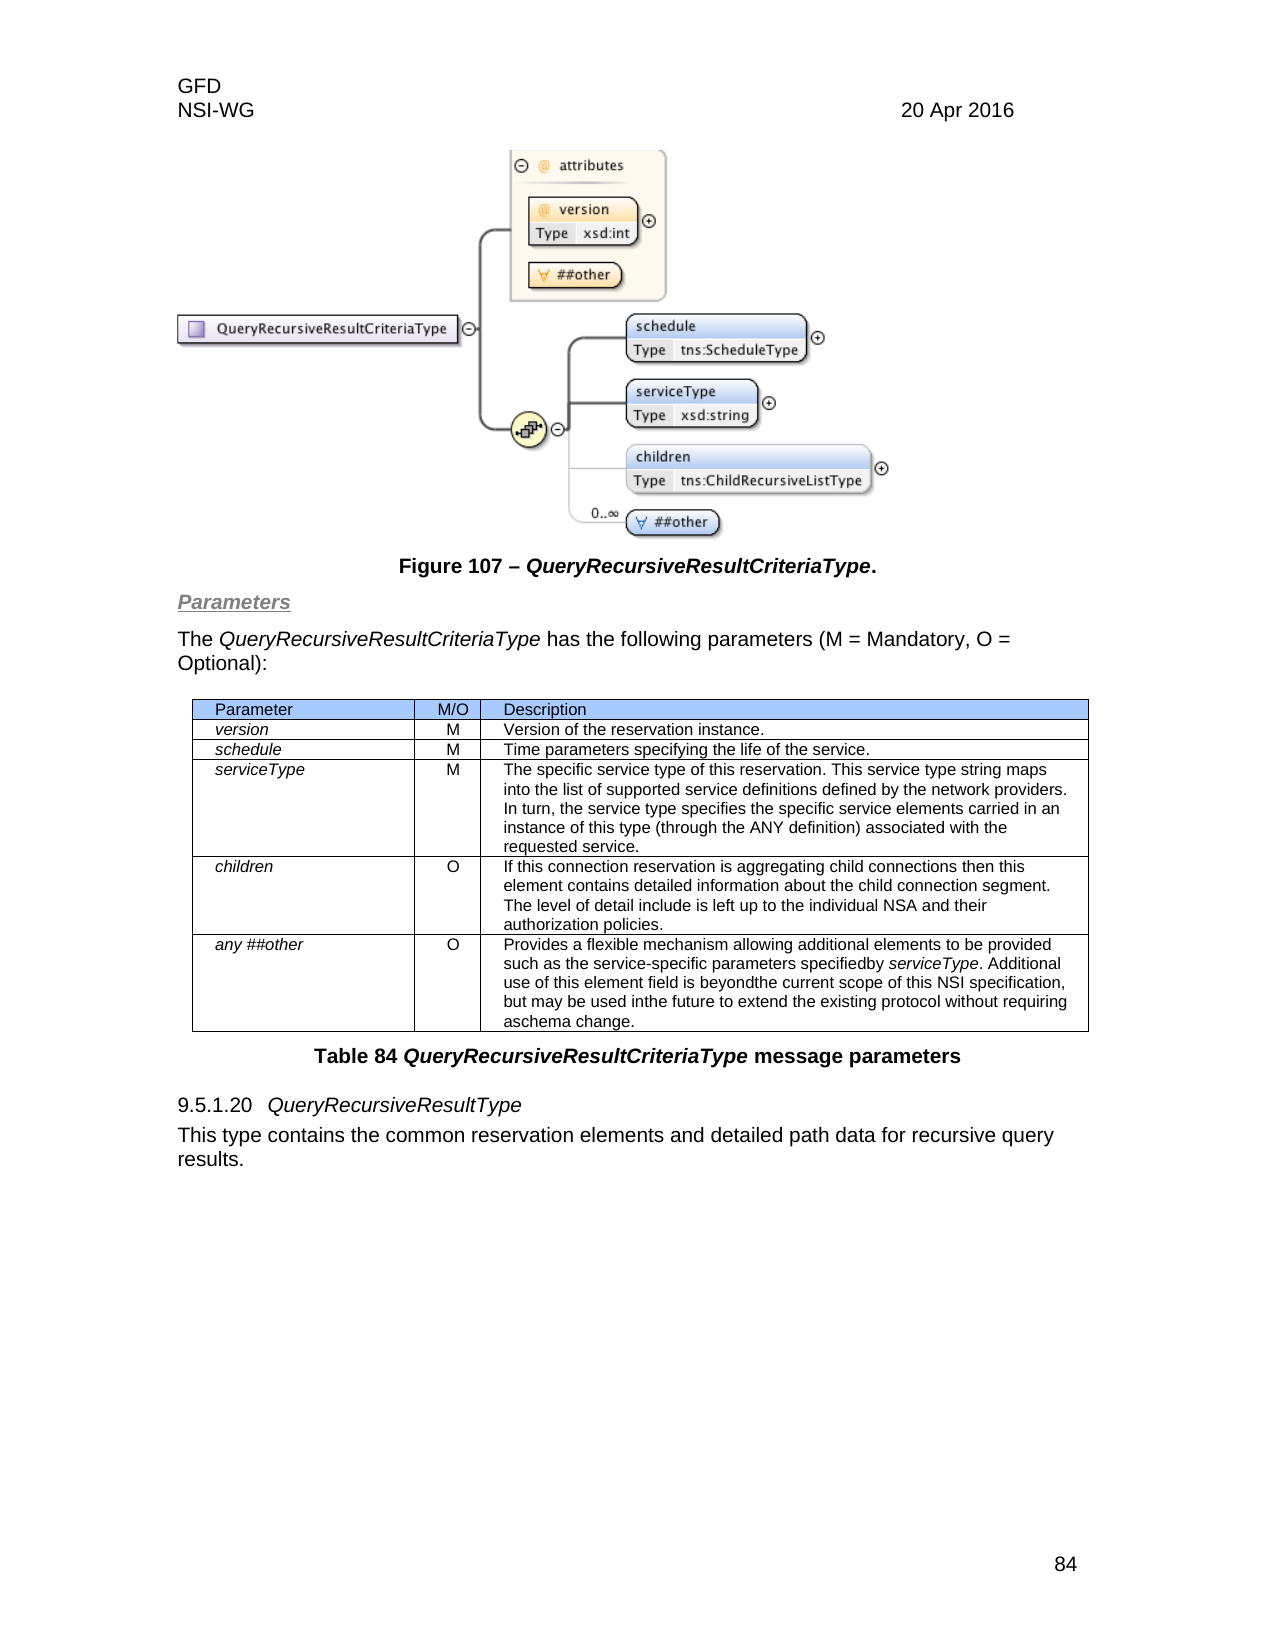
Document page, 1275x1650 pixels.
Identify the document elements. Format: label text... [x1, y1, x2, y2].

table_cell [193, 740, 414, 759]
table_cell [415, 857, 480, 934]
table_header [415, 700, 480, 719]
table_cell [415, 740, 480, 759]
text Parameters [177, 590, 1098, 614]
text Figure 107 – QueryRecursiveResultCriteriaType. [177, 554, 1098, 578]
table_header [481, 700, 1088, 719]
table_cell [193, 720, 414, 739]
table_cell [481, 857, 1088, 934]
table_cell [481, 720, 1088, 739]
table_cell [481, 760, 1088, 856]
picture [177, 150, 891, 542]
text This type contains the common reservation elements and detailed path data for recursive query results. [177, 1123, 1098, 1171]
text The QueryRecursiveResultCriteriaType has the following parameters (M = Mandatory, O = Optional): [177, 627, 1098, 674]
text Table 84 QueryRecursiveResultCriteriaType message parameters [177, 1044, 1098, 1068]
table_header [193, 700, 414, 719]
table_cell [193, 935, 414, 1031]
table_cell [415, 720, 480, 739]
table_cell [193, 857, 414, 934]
subtitle QueryRecursiveResultType [177, 1093, 1098, 1117]
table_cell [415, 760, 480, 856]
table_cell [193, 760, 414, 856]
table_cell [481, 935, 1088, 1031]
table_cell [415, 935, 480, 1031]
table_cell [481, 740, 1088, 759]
